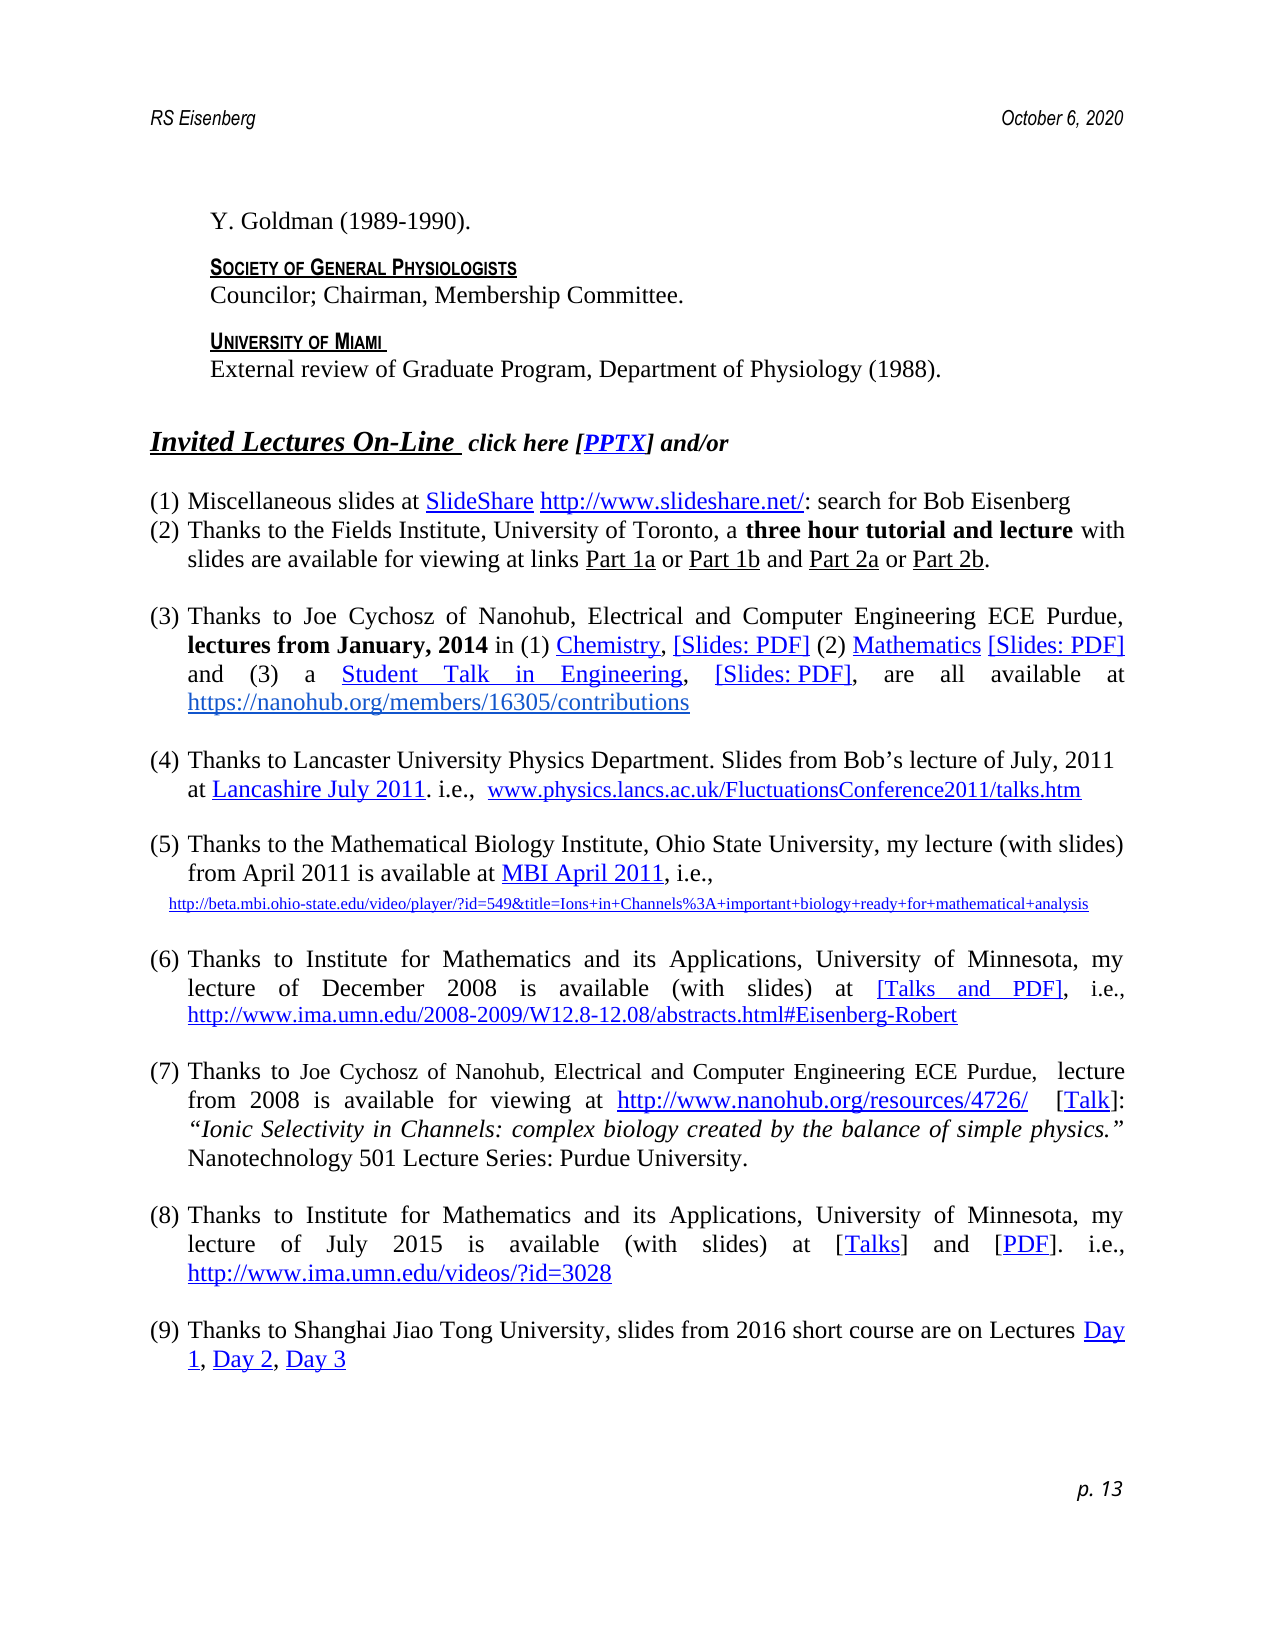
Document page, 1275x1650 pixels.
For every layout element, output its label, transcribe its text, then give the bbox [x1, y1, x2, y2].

text at Lancashire July 2011. i.e., www.physics.lancs.ac.uk/FluctuationsConference2011/talks.htm [187, 774, 1191, 802]
list Miscellaneous slides at SlideShare http://www.slideshare.net/: search for Bob Eisenberg [150, 486, 1125, 515]
text Councilor; Chairman, Membership Committee. [210, 280, 1125, 309]
list Thanks to Shanghai Jiao Tong University, slides from 2016 short course are on Lectures Day 1, Day 2, Day 3 [150, 1315, 1125, 1373]
list Thanks to Joe Cychosz of Nanohub, Electrical and Computer Engineering ECE Purdue, lecture from 2008 is available for viewing at http://www.nanohub.org/resources/4726/ [Talk]: “Ionic Selectivity in Channels: complex biology created by the balance of simple physics.” Nanotechnology 501 Lecture Series: Purdue University. [150, 1056, 1125, 1171]
list Thanks to the Fields Institute, University of Toronto, a three hour tutorial and lecture with slides are available for viewing at links Part 1a or Part 1b and Part 2a or Part 2b. [150, 515, 1125, 572]
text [210, 206, 1125, 235]
list Thanks to Institute for Mathematics and its Applications, University of Minnesota, my lecture of December 2008 is available (with slides) at [Talks and PDF], i.e., http://www.ima.umn.edu/2008-2009/W12.8-12.08/abstracts.html#Eisenberg-Robert [150, 944, 1125, 1028]
text University of Miami [210, 328, 1125, 354]
text Society of General Physiologists [210, 254, 1125, 280]
text External review of Graduate Program, Department of Physiology (1988). [210, 354, 1125, 383]
list Thanks to the Mathematical Biology Institute, Ohio State University, my lecture (with slides) from April 2011 is available at MBI April 2011, i.e., [150, 829, 1125, 886]
list Thanks to Lancaster University Physics Department. Slides from Bob’s lecture of July, 2011 [150, 745, 1191, 774]
text Invited Lectures On-Line click here [PPTX] and/or [150, 424, 1125, 457]
list Thanks to Institute for Mathematics and its Applications, University of Minnesota, my lecture of July 2015 is available (with slides) at [Talks] and [PDF]. i.e., http://www.ima.umn.edu/videos/?id=3028 [150, 1200, 1125, 1286]
list Thanks to Joe Cychosz of Nanohub, Electrical and Computer Engineering ECE Purdue, lectures from January, 2014 in (1) Chemistry, [Slides: PDF] (2) Mathematics [Slides: PDF] and (3) a Student Talk in Engineering, [Slides: PDF], are all available at https://nanohub.org/members/16305/contributions [150, 601, 1125, 716]
text http://beta.mbi.ohio-state.edu/video/player/?id=549&title=Ions+in+Channels%3A+important+biology+ready+for+mathematical+analysis [150, 886, 1219, 915]
